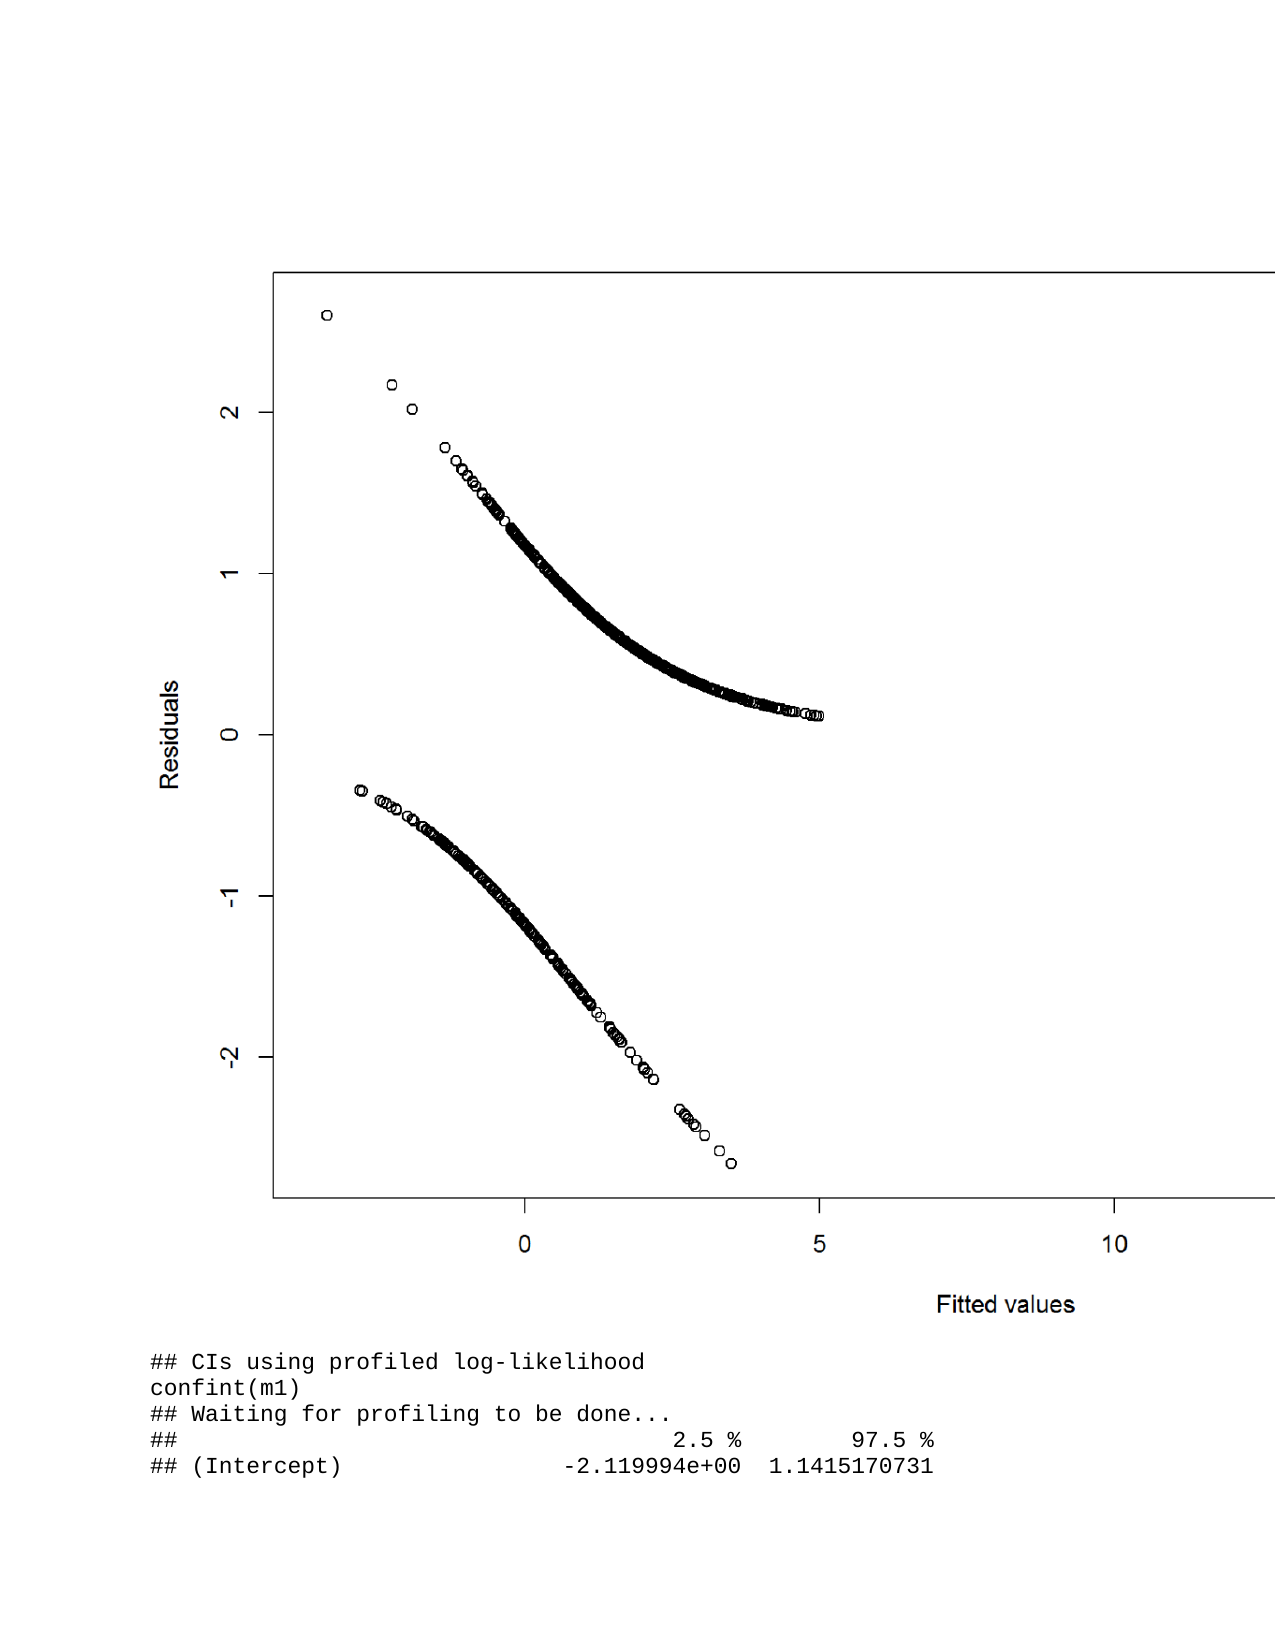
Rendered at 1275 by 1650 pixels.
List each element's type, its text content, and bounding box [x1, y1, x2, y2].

picture [150, 150, 1275, 1351]
text ## Waiting for profiling to be done... [150, 1402, 1125, 1428]
text ## CIs using profiled log-likelihood confint(m1) [150, 1351, 1125, 1402]
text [150, 1428, 1125, 1480]
